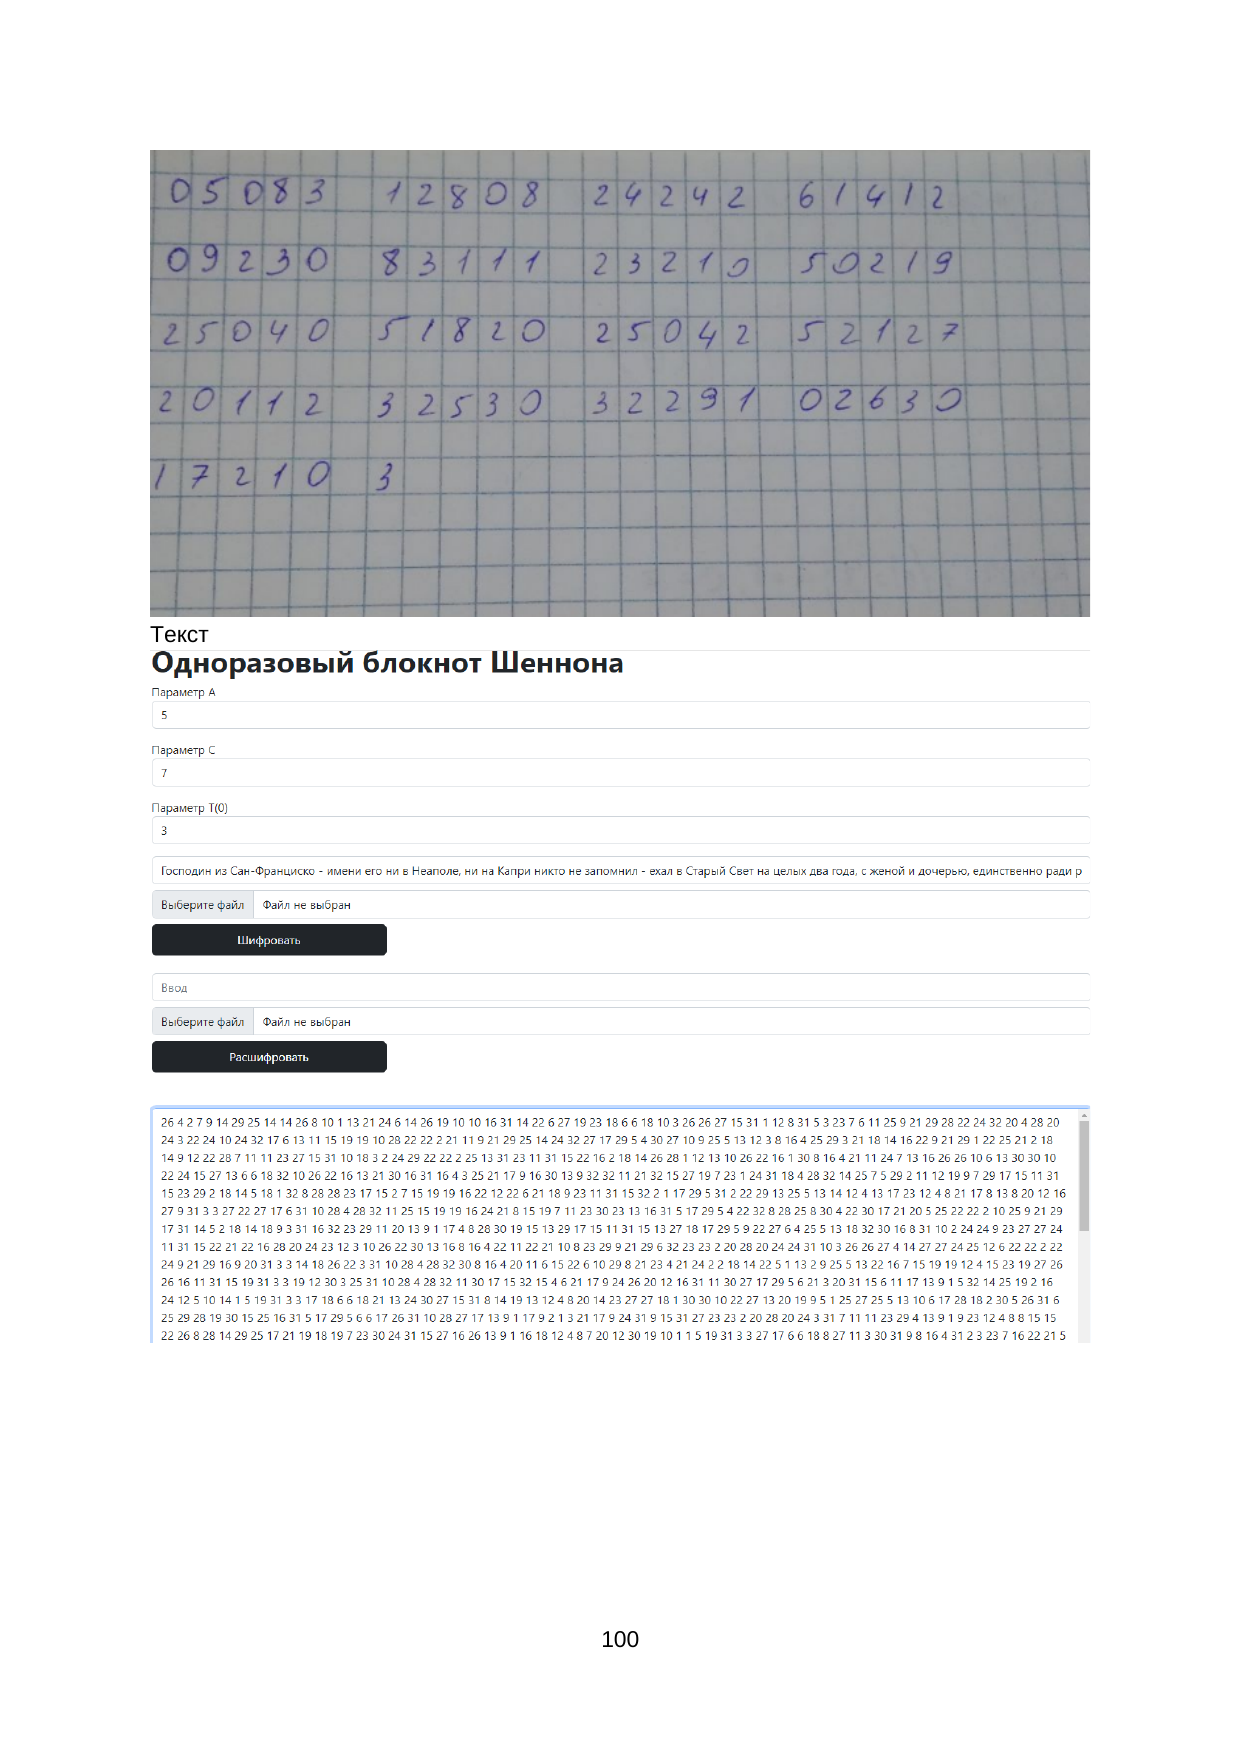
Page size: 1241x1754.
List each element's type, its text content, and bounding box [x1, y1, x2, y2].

text Текст [150, 621, 1090, 647]
picture [150, 150, 1091, 617]
picture [150, 650, 1091, 1343]
